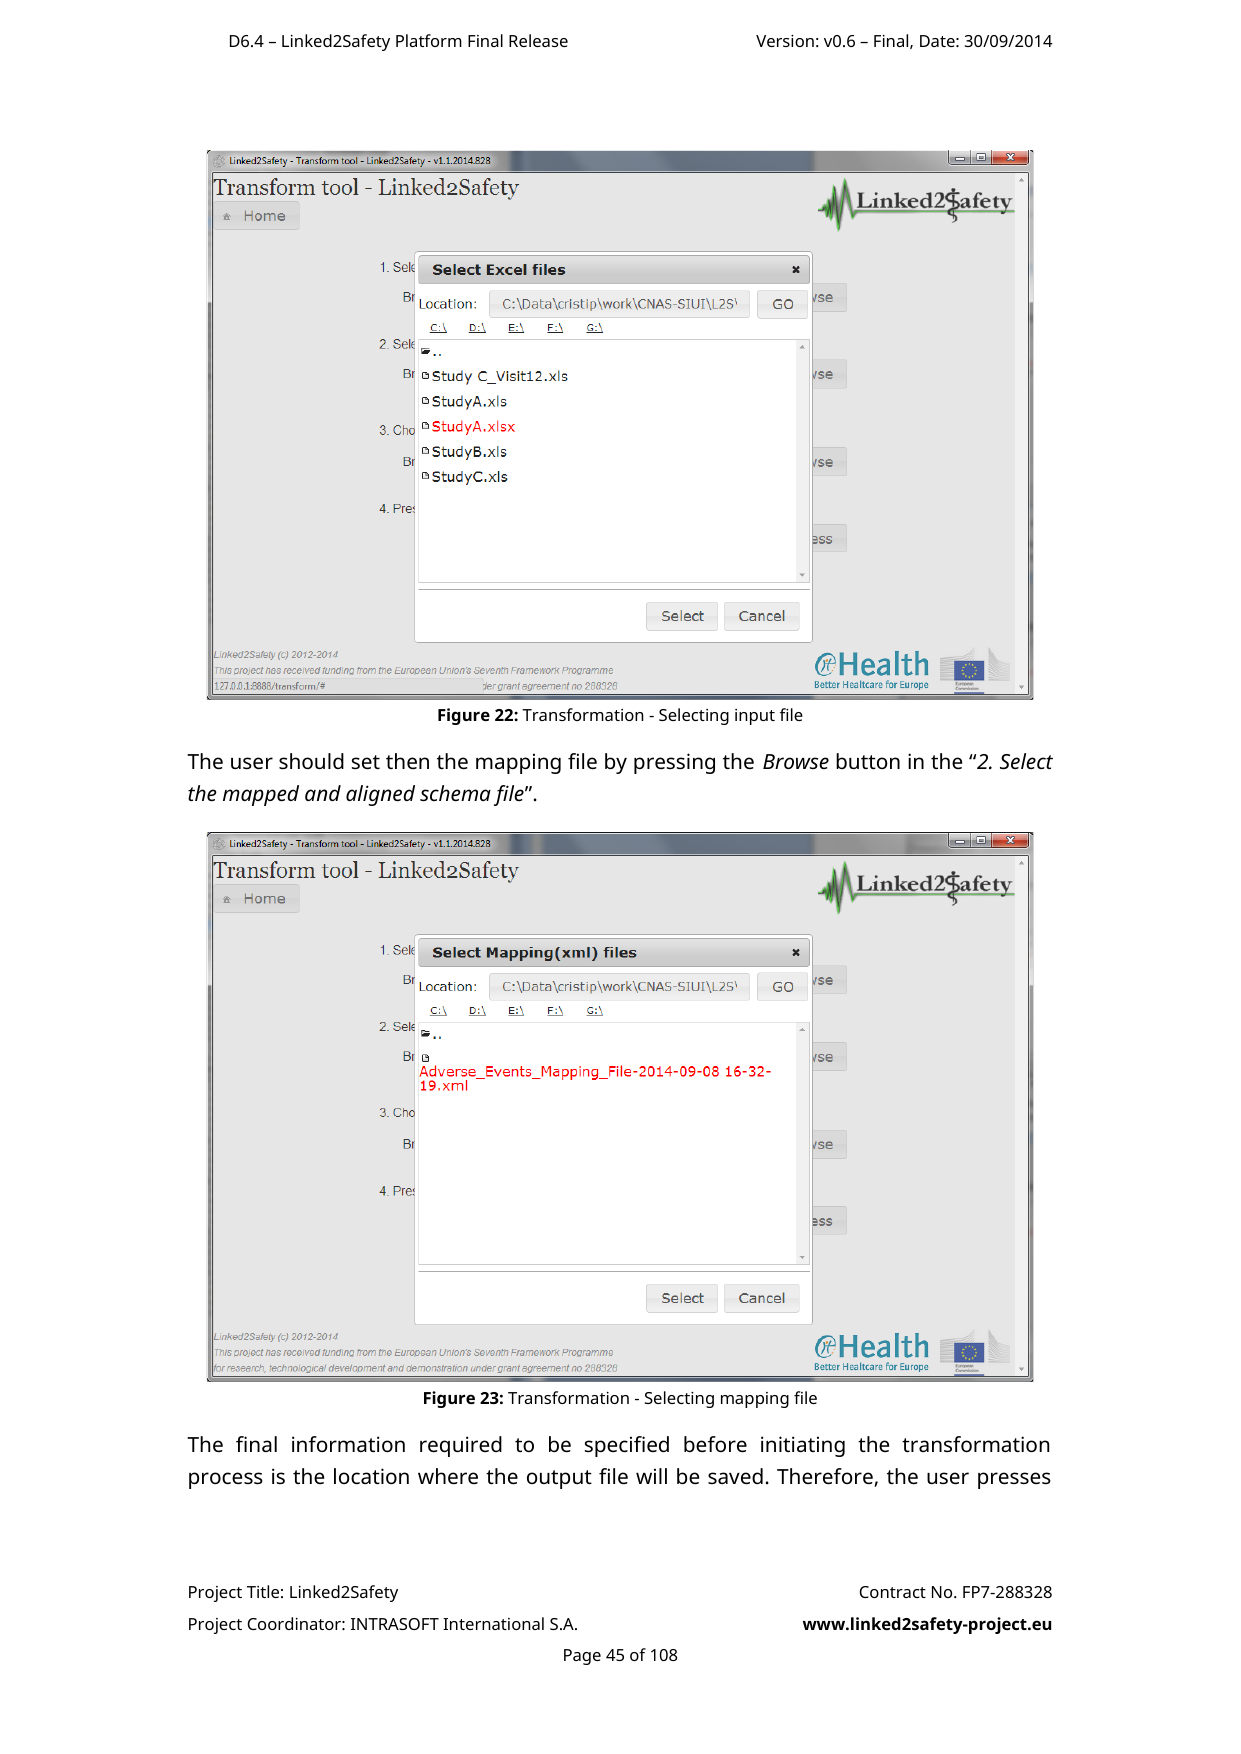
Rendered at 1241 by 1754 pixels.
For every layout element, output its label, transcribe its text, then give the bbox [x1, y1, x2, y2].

text Figure 23: Transformation - Selecting mapping file [187, 1386, 1053, 1409]
picture [206, 832, 1034, 1382]
text Figure 22: Transformation - Selecting input file [187, 703, 1053, 726]
picture [206, 150, 1034, 700]
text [187, 1430, 1053, 1491]
text The user should set then the mapping file by pressing the Browse button in the “2. Select the mapped and aligned schema file”. [187, 747, 1053, 808]
